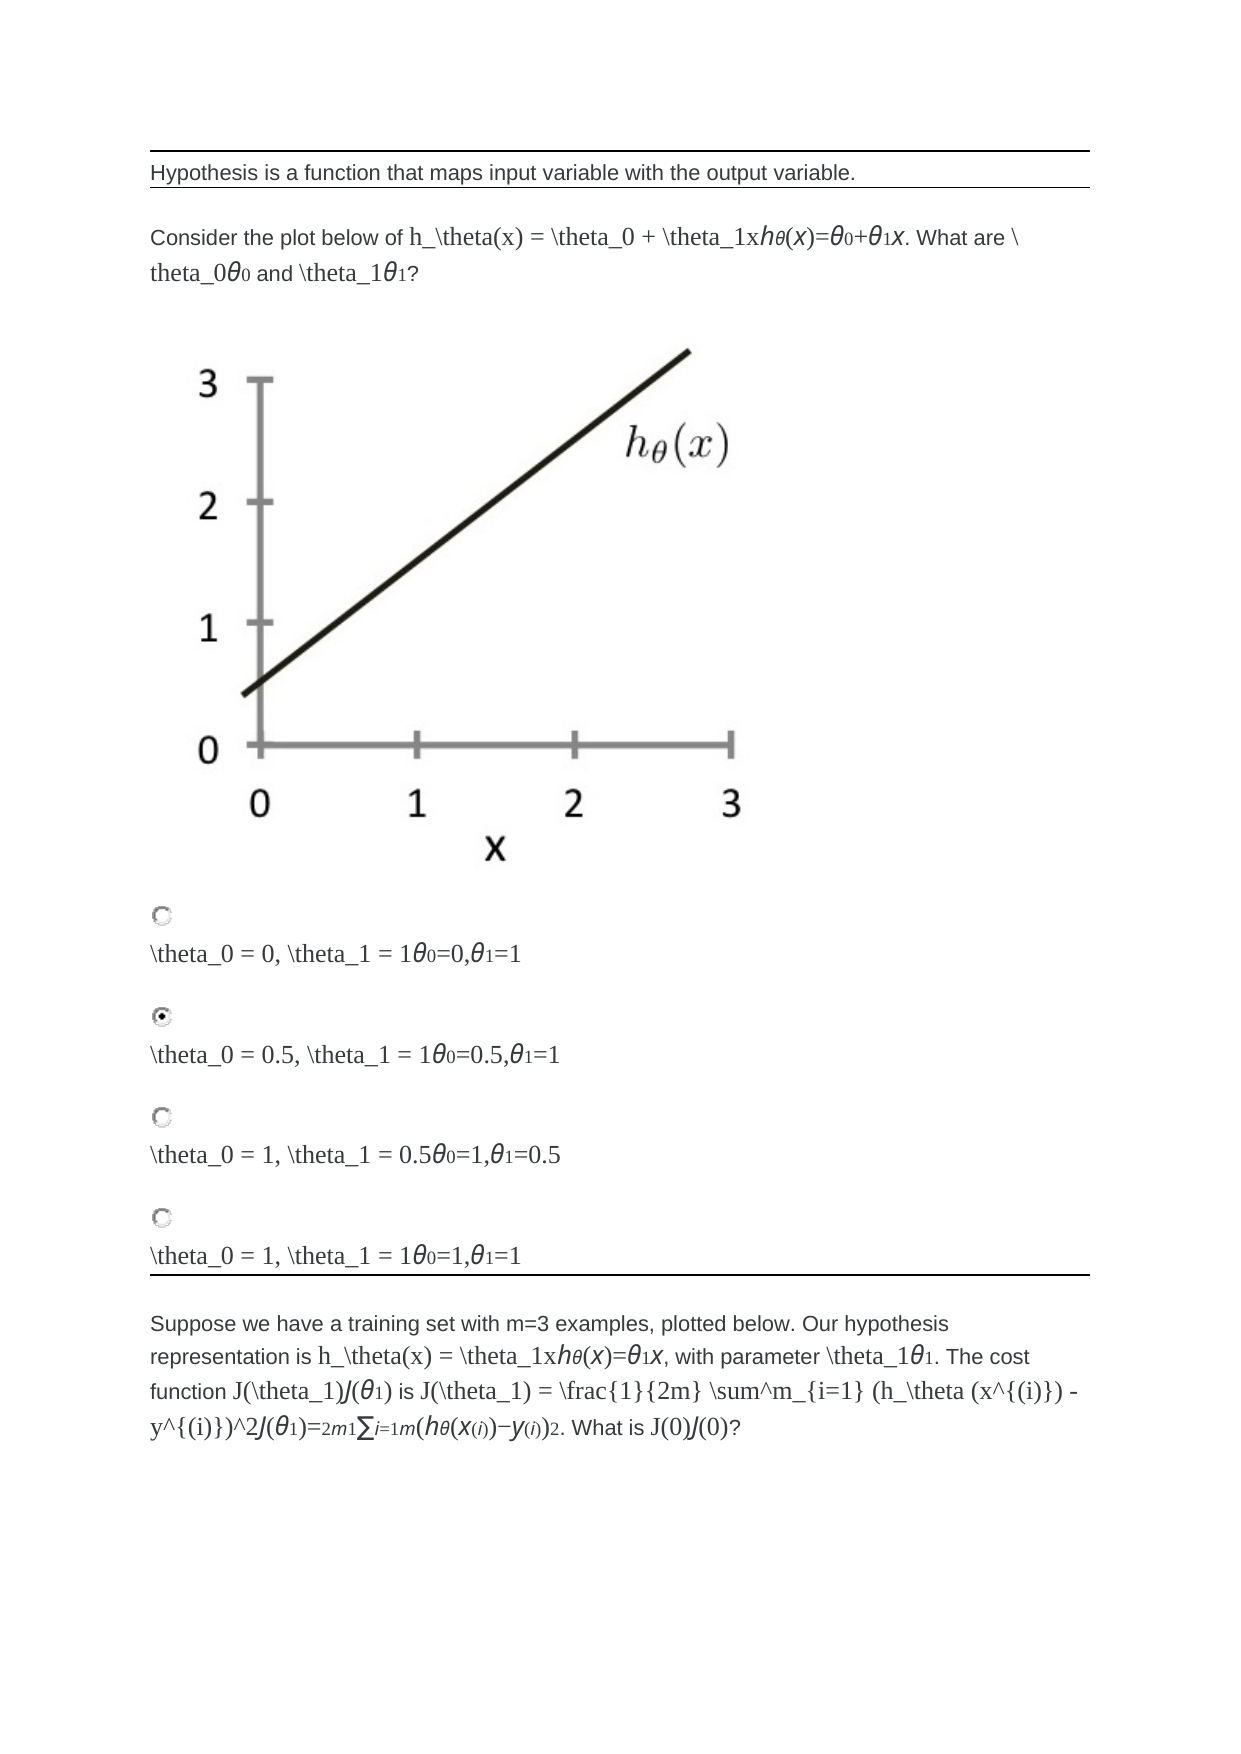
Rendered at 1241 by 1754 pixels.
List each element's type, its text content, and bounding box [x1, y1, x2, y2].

text \theta_0 = 0, \theta_1 = 1θ0​=0,θ1​=1 [150, 935, 1090, 970]
picture [150, 320, 803, 883]
text \theta_0 = 0.5, \theta_1 = 1θ0​=0.5,θ1​=1 [150, 1035, 1090, 1071]
text \theta_0 = 1, \theta_1 = 0.5θ0​=1,θ1​=0.5 [150, 1136, 1090, 1172]
text Suppose we have a training set with m=3 examples, plotted below. Our hypothesis representation is h_\theta(x) = \theta_1xhθ​(x)=θ1​x, with parameter \theta_1θ1​. The cost function J(\theta_1)J(θ1​) is J(\theta_1) = \frac{1}{2m} \sum^m_{i=1} (h_\theta (x^{(i)}) - y^{(i)})^2J(θ1​)=2m1​∑i=1m​(hθ​(x(i))−y(i))2. What is J(0)J(0)? [150, 1305, 1090, 1443]
text \theta_0 = 1, \theta_1 = 1θ0​=1,θ1​=1 [150, 1237, 1090, 1274]
text Consider the plot below of h_\theta(x) = \theta_0 + \theta_1xhθ​(x)=θ0​+θ1​x. What are \theta_0θ0​ and \theta_1θ1​? [150, 218, 1090, 289]
text Hypothesis is a function that maps input variable with the output variable. [150, 152, 1090, 187]
